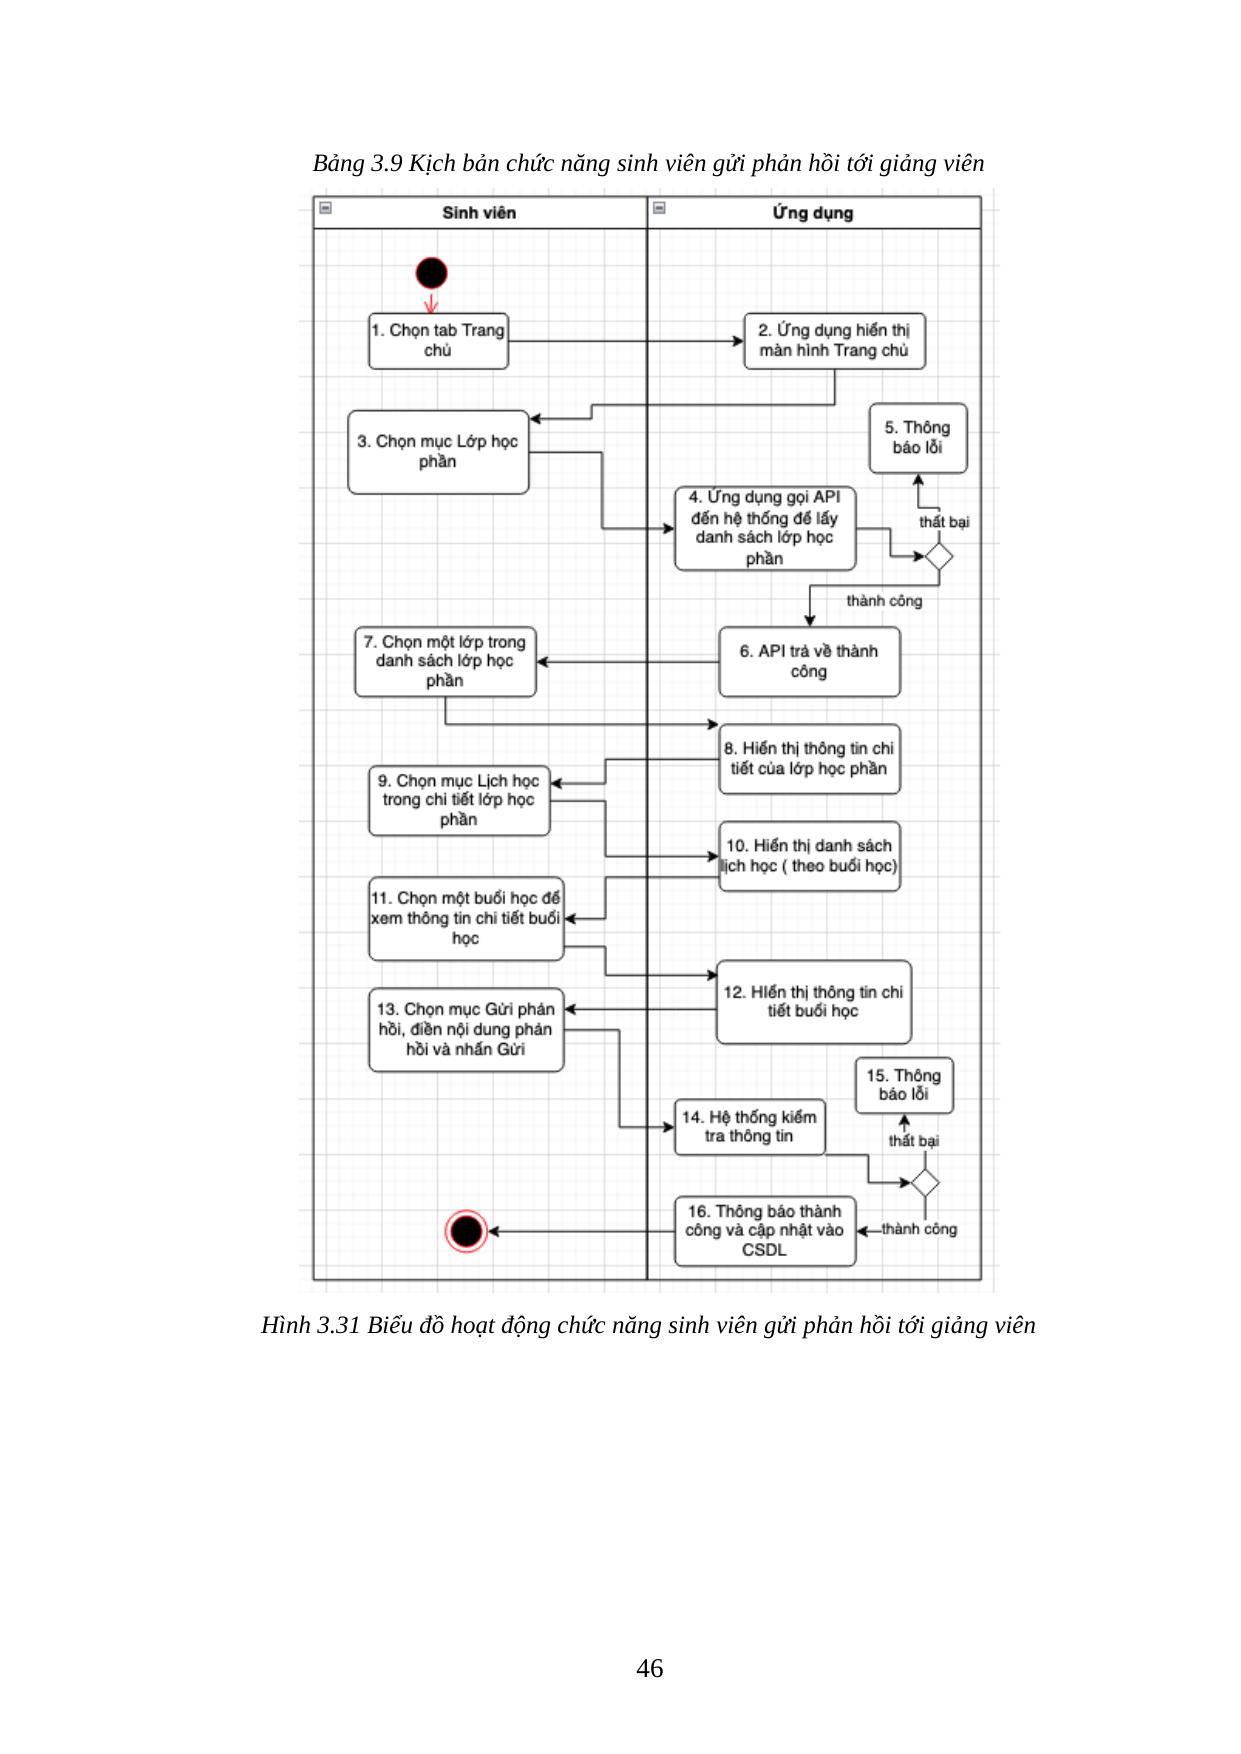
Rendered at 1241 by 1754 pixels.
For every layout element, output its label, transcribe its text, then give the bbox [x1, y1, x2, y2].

text Hình . Biểu đồ hoạt động chức năng sinh viên gửi phản hồi tới giảng viên [177, 1310, 1122, 1339]
text Bảng . Kịch bản chức năng sinh viên gửi phản hồi tới giảng viên [177, 148, 1122, 176]
picture [298, 188, 1001, 1293]
